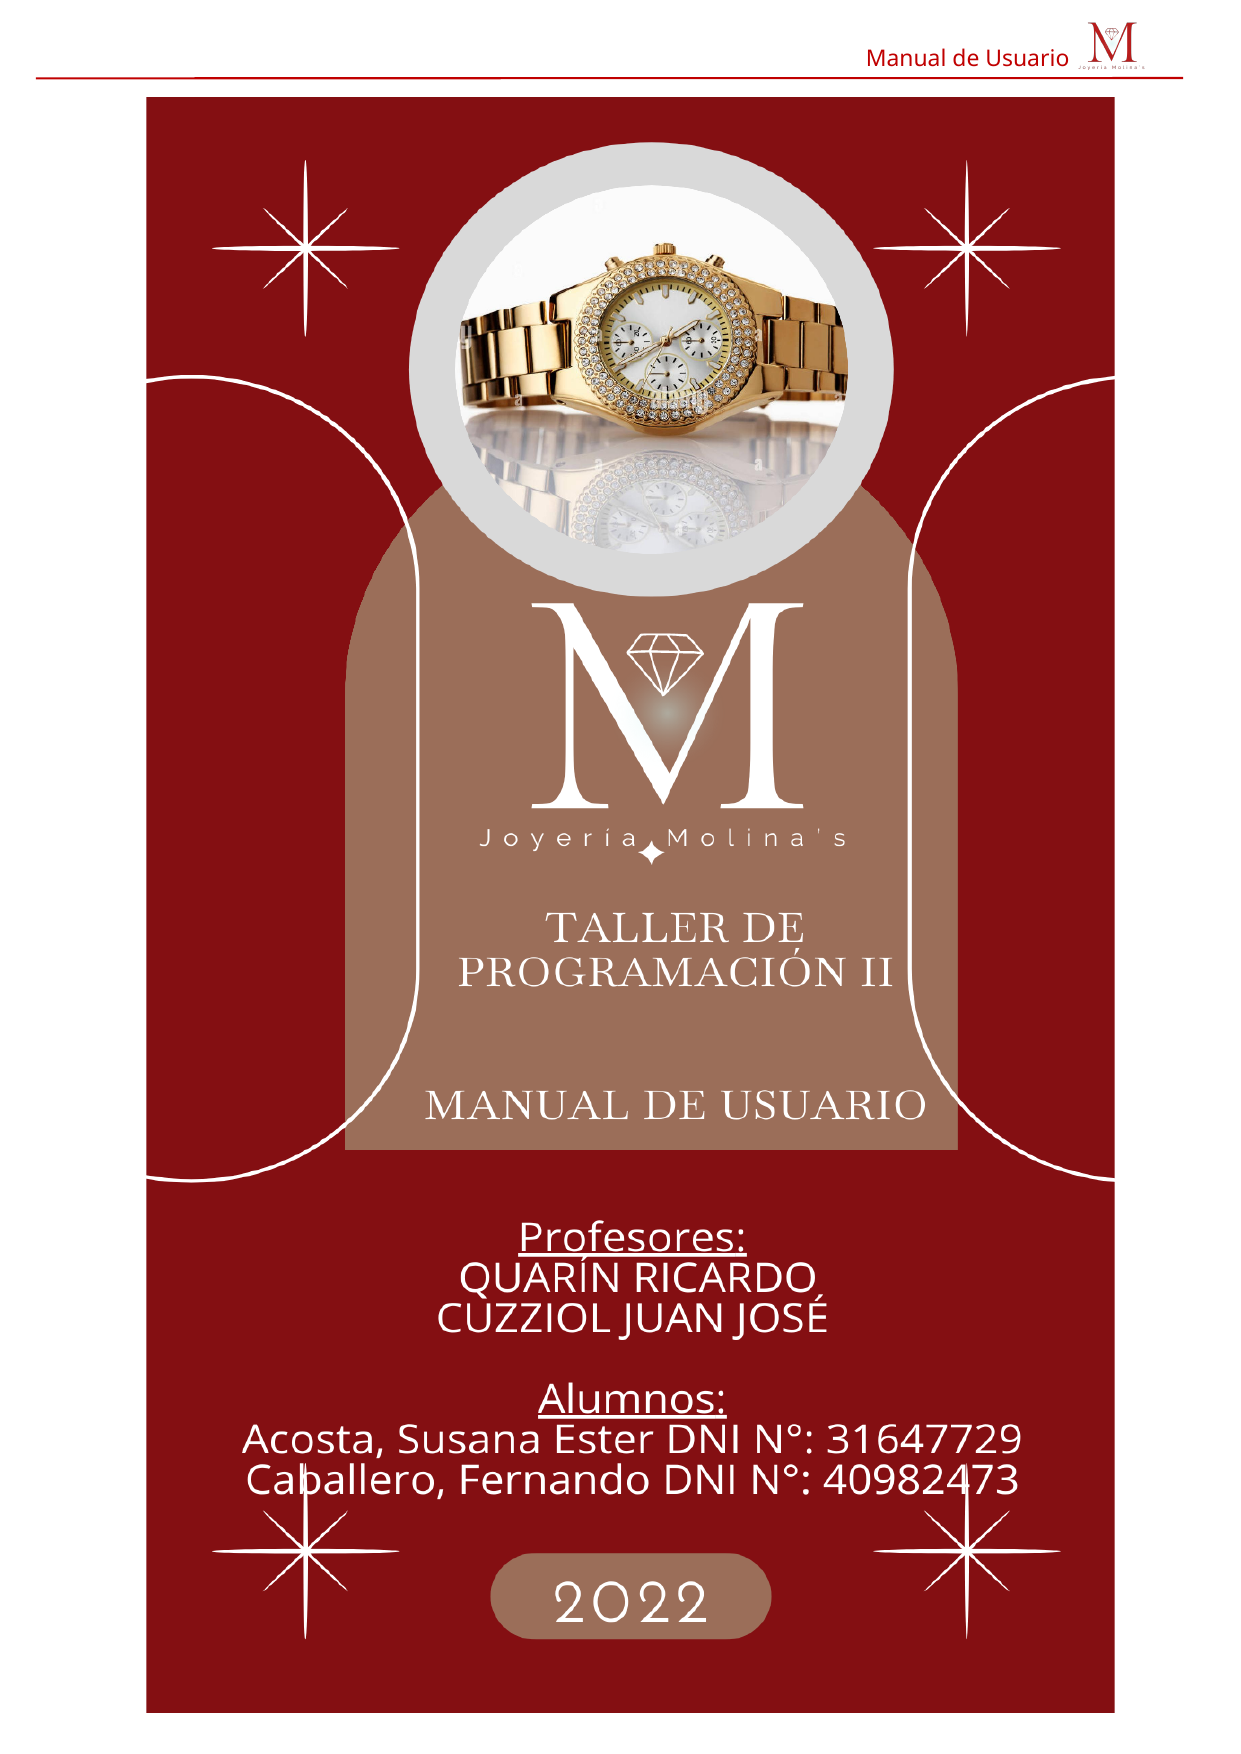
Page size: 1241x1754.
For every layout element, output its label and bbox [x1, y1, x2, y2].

picture [1075, 19, 1147, 72]
picture [146, 97, 1115, 1713]
